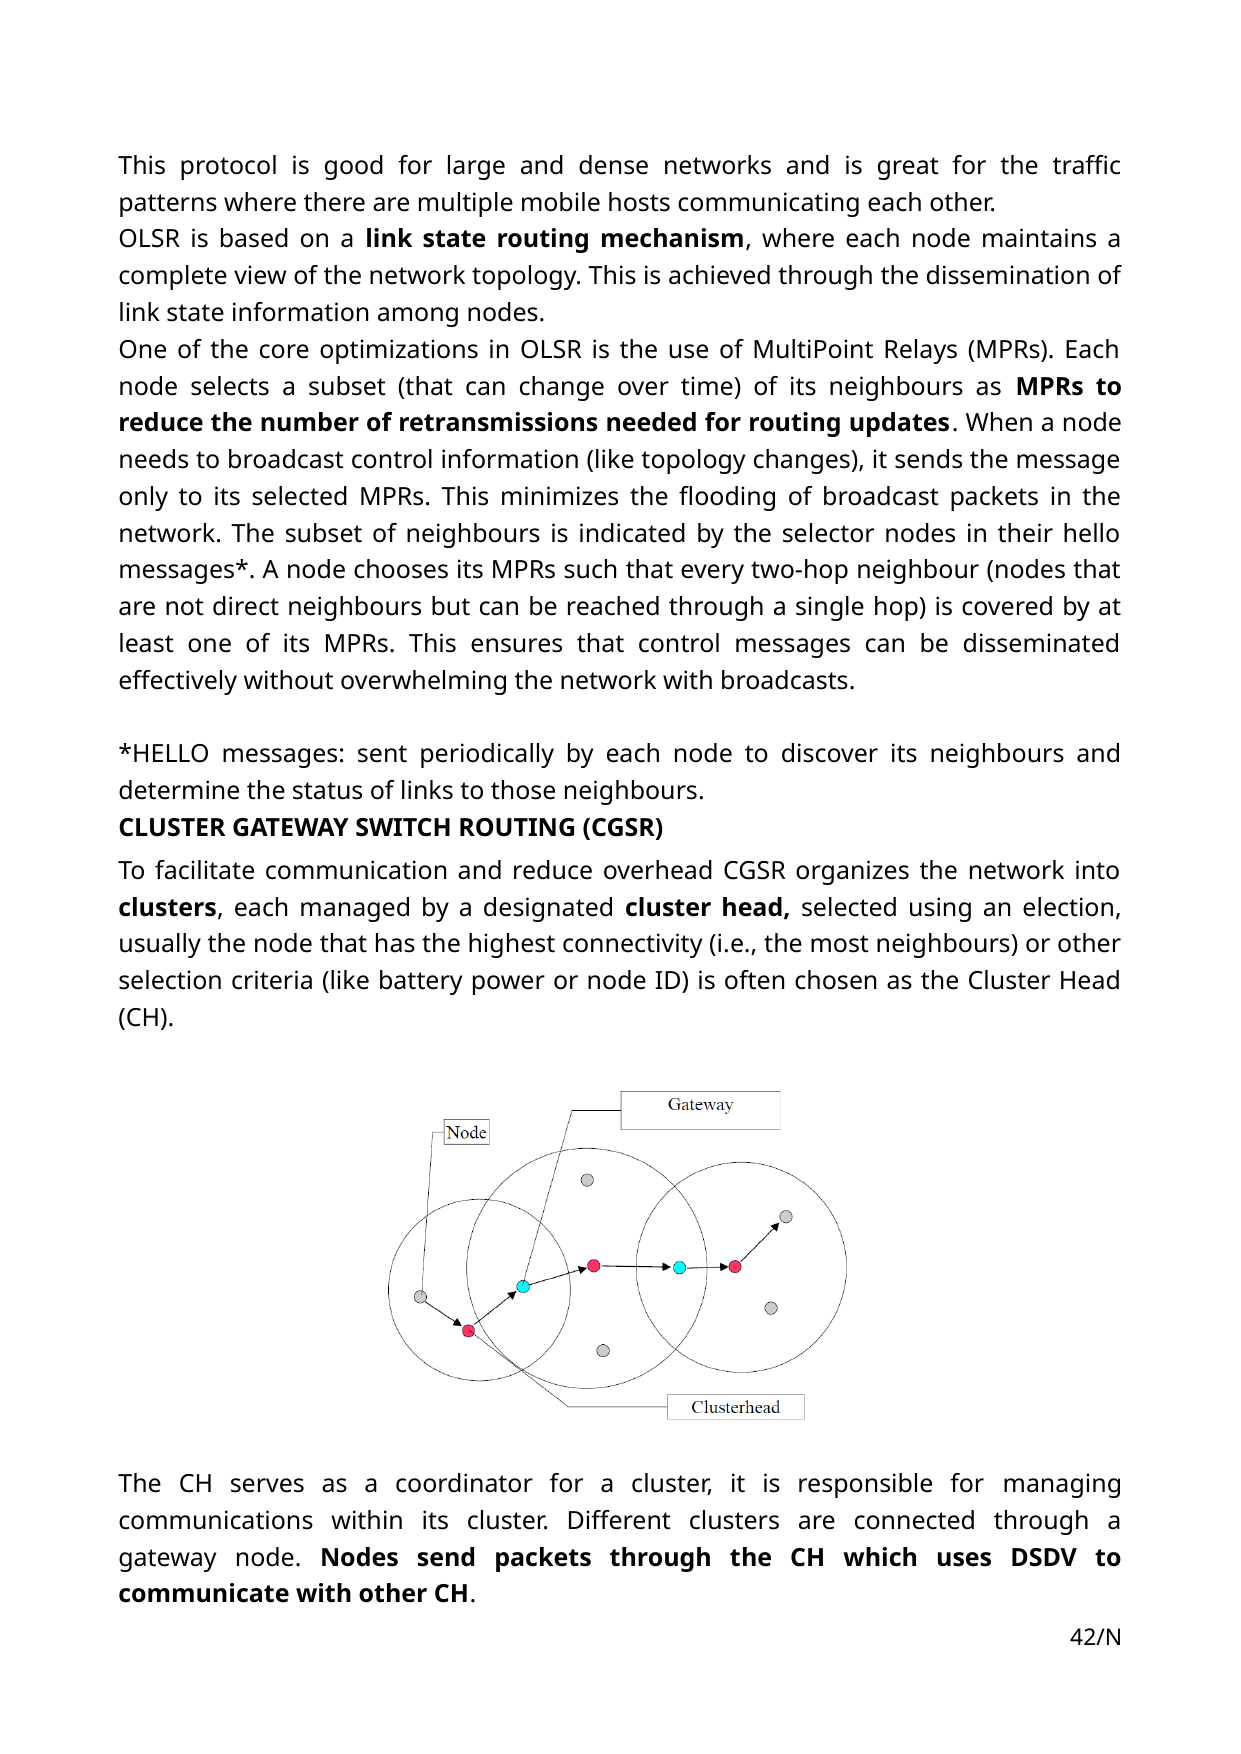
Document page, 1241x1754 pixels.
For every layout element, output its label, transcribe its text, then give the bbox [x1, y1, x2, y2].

picture [382, 1073, 859, 1427]
text CLUSTER GATEWAY SWITCH ROUTING (CGSR) [118, 809, 1122, 843]
text One of the core optimizations in OLSR is the use of MultiPoint Relays (MPRs). Each node selects a subset (that can change over time) of its neighbours as MPRs to reduce the number of retransmissions needed for routing updates. When a node needs to broadcast control information (like topology changes), it sends the message only to its selected MPRs. This minimizes the flooding of broadcast packets in the network. The subset of neighbours is indicated by the selector nodes in their hello messages*. A node chooses its MPRs such that every two-hop neighbour (nodes that are not direct neighbours but can be reached through a single hop) is covered by at least one of its MPRs. This ensures that control messages can be disseminated effectively without overwhelming the network with broadcasts. [118, 331, 1122, 696]
text *HELLO messages: sent periodically by each node to discover its neighbours and determine the status of links to those neighbours. [118, 736, 1122, 807]
text OLSR is based on a link state routing mechanism, where each node maintains a complete view of the network topology. This is achieved through the dissemination of link state information among nodes. [118, 221, 1122, 329]
text The CH serves as a coordinator for a cluster, it is responsible for managing communications within its cluster. Different clusters are connected through a gateway node. Nodes send packets through the CH which uses DSDV to communicate with other CH. [118, 1466, 1122, 1610]
text To facilitate communication and reduce overhead CGSR organizes the network into clusters, each managed by a designated cluster head, selected using an election, usually the node that has the highest connectivity (i.e., the most neighbours) or other selection criteria (like battery power or node ID) is often chosen as the Cluster Head (CH). [118, 852, 1122, 1034]
text This protocol is good for large and dense networks and is great for the traffic patterns where there are multiple mobile hosts communicating each other. [118, 148, 1122, 218]
